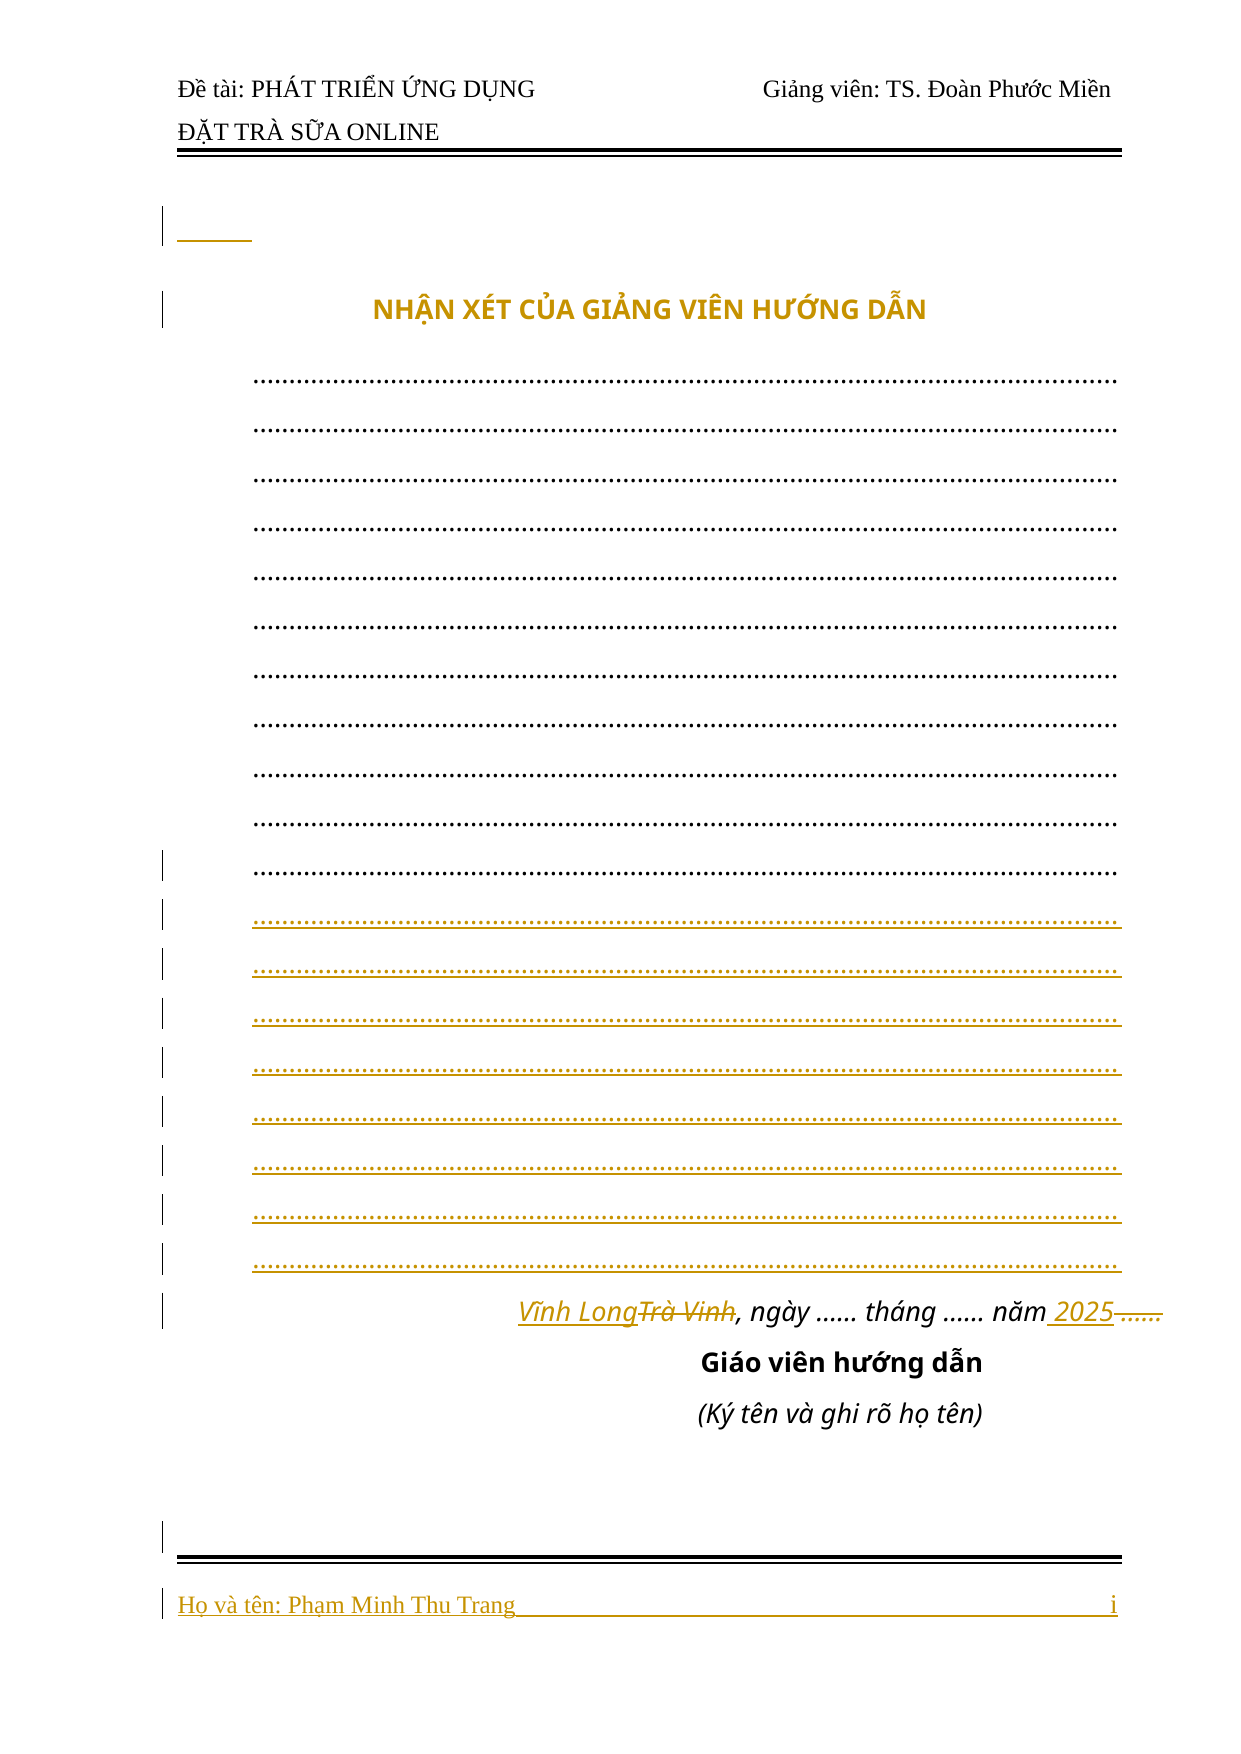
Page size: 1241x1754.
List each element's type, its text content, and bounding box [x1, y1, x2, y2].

text Giáo viên hướng dẫn [177, 1343, 1122, 1380]
subtitle NHẬN XÉT CỦA GIẢNG VIÊN HƯỚNG DẪN [177, 291, 1122, 327]
text (Ký tên và ghi rõ họ tên) [177, 1394, 1122, 1431]
text , ngày …… tháng …… năm [177, 1293, 1122, 1329]
